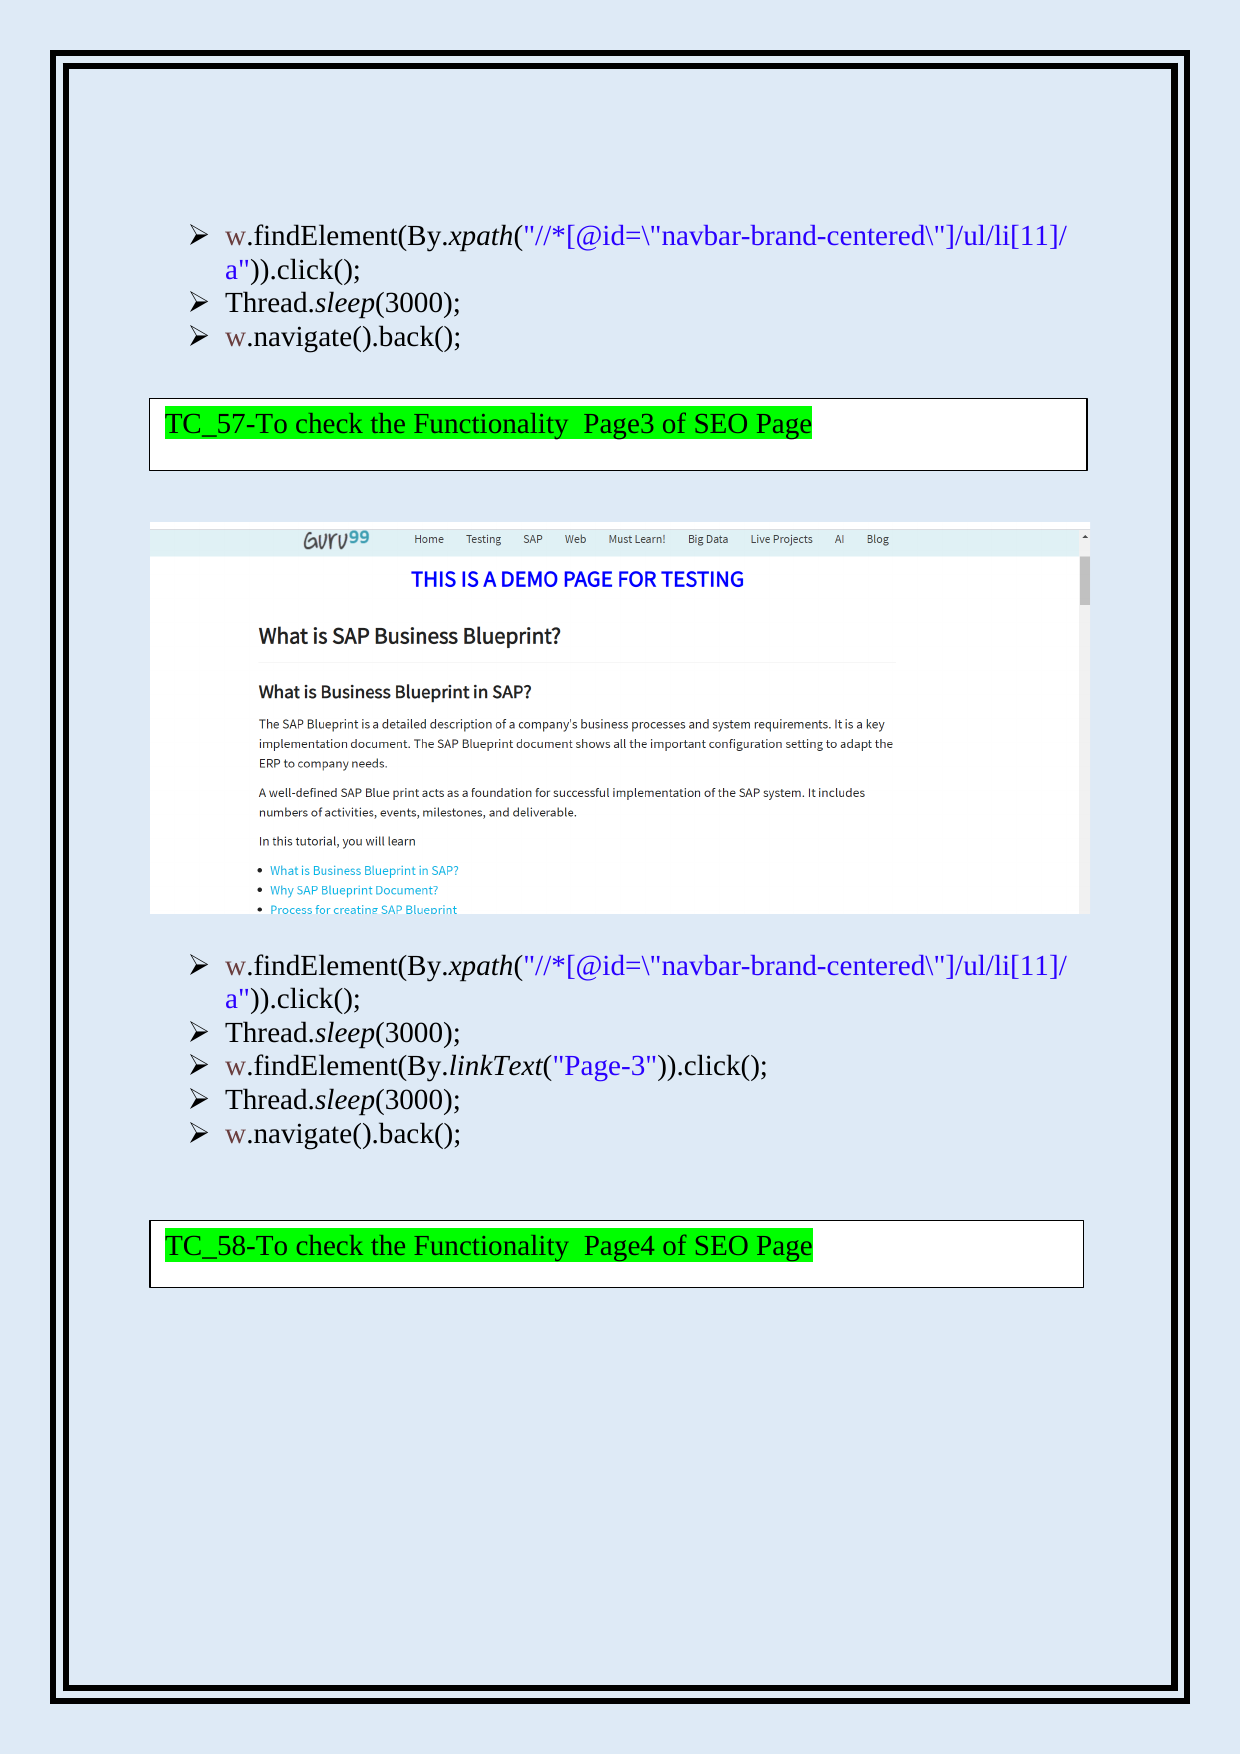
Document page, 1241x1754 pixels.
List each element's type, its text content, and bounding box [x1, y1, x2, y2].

list w.findElement(By.xpath("//*[@id=\"navbar-brand-centered\"]/ul/li[11]/a")).click(); [187, 948, 1090, 1015]
list w.findElement(By.xpath("//*[@id=\"navbar-brand-centered\"]/ul/li[11]/a")).click(); [187, 218, 1090, 285]
picture [150, 522, 1091, 914]
list Thread.sleep(3000); [187, 285, 1090, 319]
list w.navigate().back(); [187, 319, 1090, 353]
list w.findElement(By.linkText("Page-3")).click(); [187, 1048, 1090, 1082]
list Thread.sleep(3000); [187, 1015, 1090, 1048]
list Thread.sleep(3000); [187, 1082, 1090, 1116]
list w.navigate().back(); [187, 1116, 1090, 1149]
